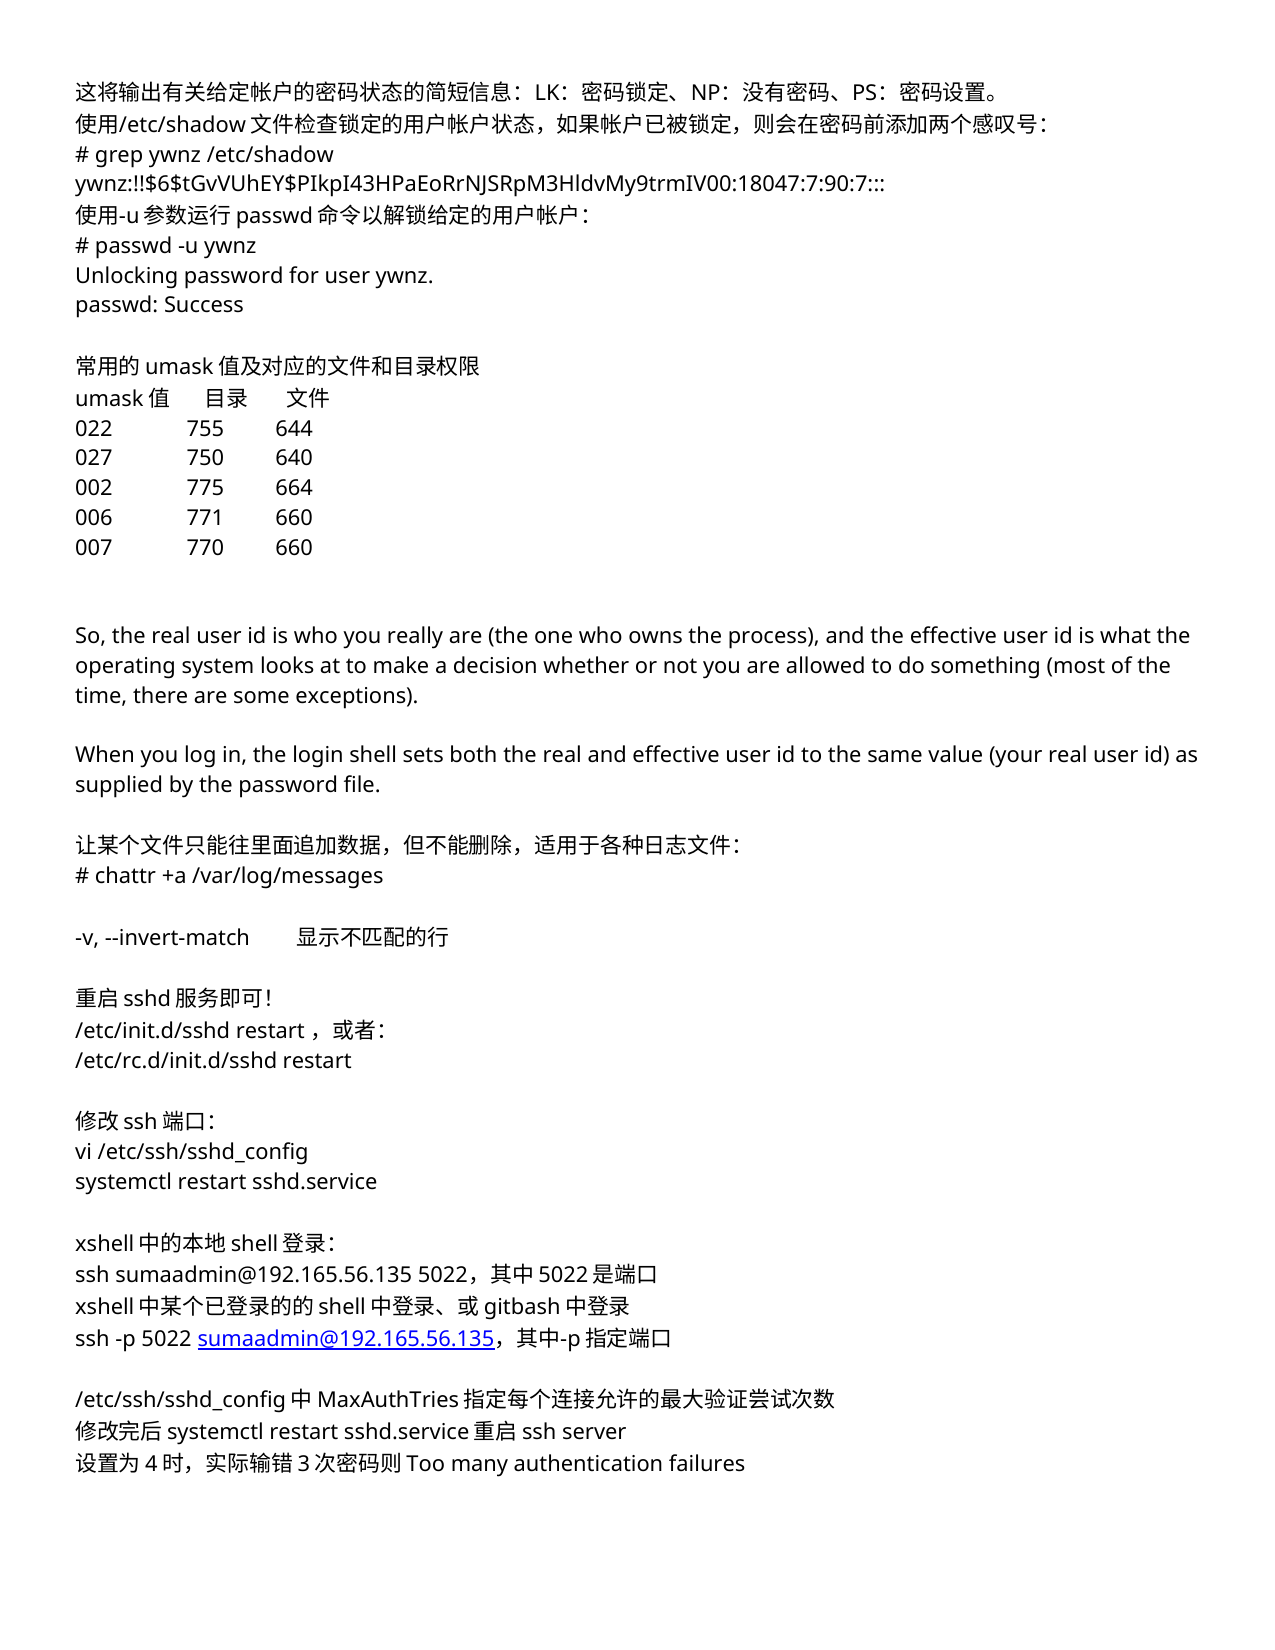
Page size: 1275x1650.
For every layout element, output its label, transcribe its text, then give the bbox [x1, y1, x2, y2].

text 002 775 664 [75, 472, 1200, 502]
text 这将输出有关给定帐户的密码状态的简短信息：LK：密码锁定、NP：没有密码、PS：密码设置。 [75, 75, 1200, 107]
text 使用/etc/shadow文件检查锁定的用户帐户状态，如果帐户已被锁定，则会在密码前添加两个感叹号： [75, 107, 1200, 138]
text 修改ssh端口： [75, 1104, 1200, 1136]
text /etc/ssh/sshd_config中MaxAuthTries指定每个连接允许的最大验证尝试次数 [75, 1382, 1200, 1414]
text 设置为4时，实际输错3次密码则Too many authentication failures [75, 1446, 1200, 1478]
text systemctl restart sshd.service [75, 1166, 1200, 1196]
text /etc/init.d/sshd restart ，或者： [75, 1013, 1200, 1045]
text /etc/rc.d/init.d/sshd restart [75, 1045, 1200, 1074]
text 007 770 660 [75, 532, 1200, 562]
text ssh -p 5022 sumaadmin@192.165.56.135，其中-p指定端口 [75, 1321, 1200, 1353]
text 022 755 644 [75, 413, 1200, 442]
text xshell中某个已登录的的shell中登录、或gitbash中登录 [75, 1289, 1200, 1321]
text So, the real user id is who you really are (the one who owns the process), and the effective user id is what the operating system looks at to make a decision whether or not you are allowed to do something (most of the time, there are some exceptions). [75, 621, 1200, 710]
text 重启sshd服务即可！ [75, 981, 1200, 1013]
text xshell中的本地shell登录： [75, 1226, 1200, 1257]
text 027 750 640 [75, 442, 1200, 472]
text passwd: Success [75, 289, 1200, 319]
text ssh sumaadmin@192.165.56.135 5022，其中5022是端口 [75, 1257, 1200, 1289]
text Unlocking password for user ywnz. [75, 260, 1200, 289]
text 使用-u参数运行passwd命令以解锁给定的用户帐户： [75, 198, 1200, 230]
text umask值 目录 文件 [75, 381, 1200, 413]
text -v, --invert-match 显示不匹配的行 [75, 920, 1200, 951]
text 让某个文件只能往里面追加数据，但不能删除，适用于各种日志文件： [75, 828, 1200, 860]
text 修改完后systemctl restart sshd.service重启ssh server [75, 1414, 1200, 1446]
text # passwd -u ywnz [75, 230, 1200, 260]
text 常用的umask值及对应的文件和目录权限 [75, 349, 1200, 381]
text ywnz:!!$6$tGvVUhEY$PIkpI43HPaEoRrNJSRpM3HldvMy9trmIV00:18047:7:90:7::: [75, 168, 1200, 198]
text When you log in, the login shell sets both the real and effective user id to the same value (your real user id) as supplied by the password file. [75, 739, 1200, 799]
text vi /etc/ssh/sshd_config [75, 1136, 1200, 1166]
text # grep ywnz /etc/shadow [75, 138, 1200, 168]
text 006 771 660 [75, 502, 1200, 532]
text # chattr +a /var/log/messages [75, 860, 1200, 890]
